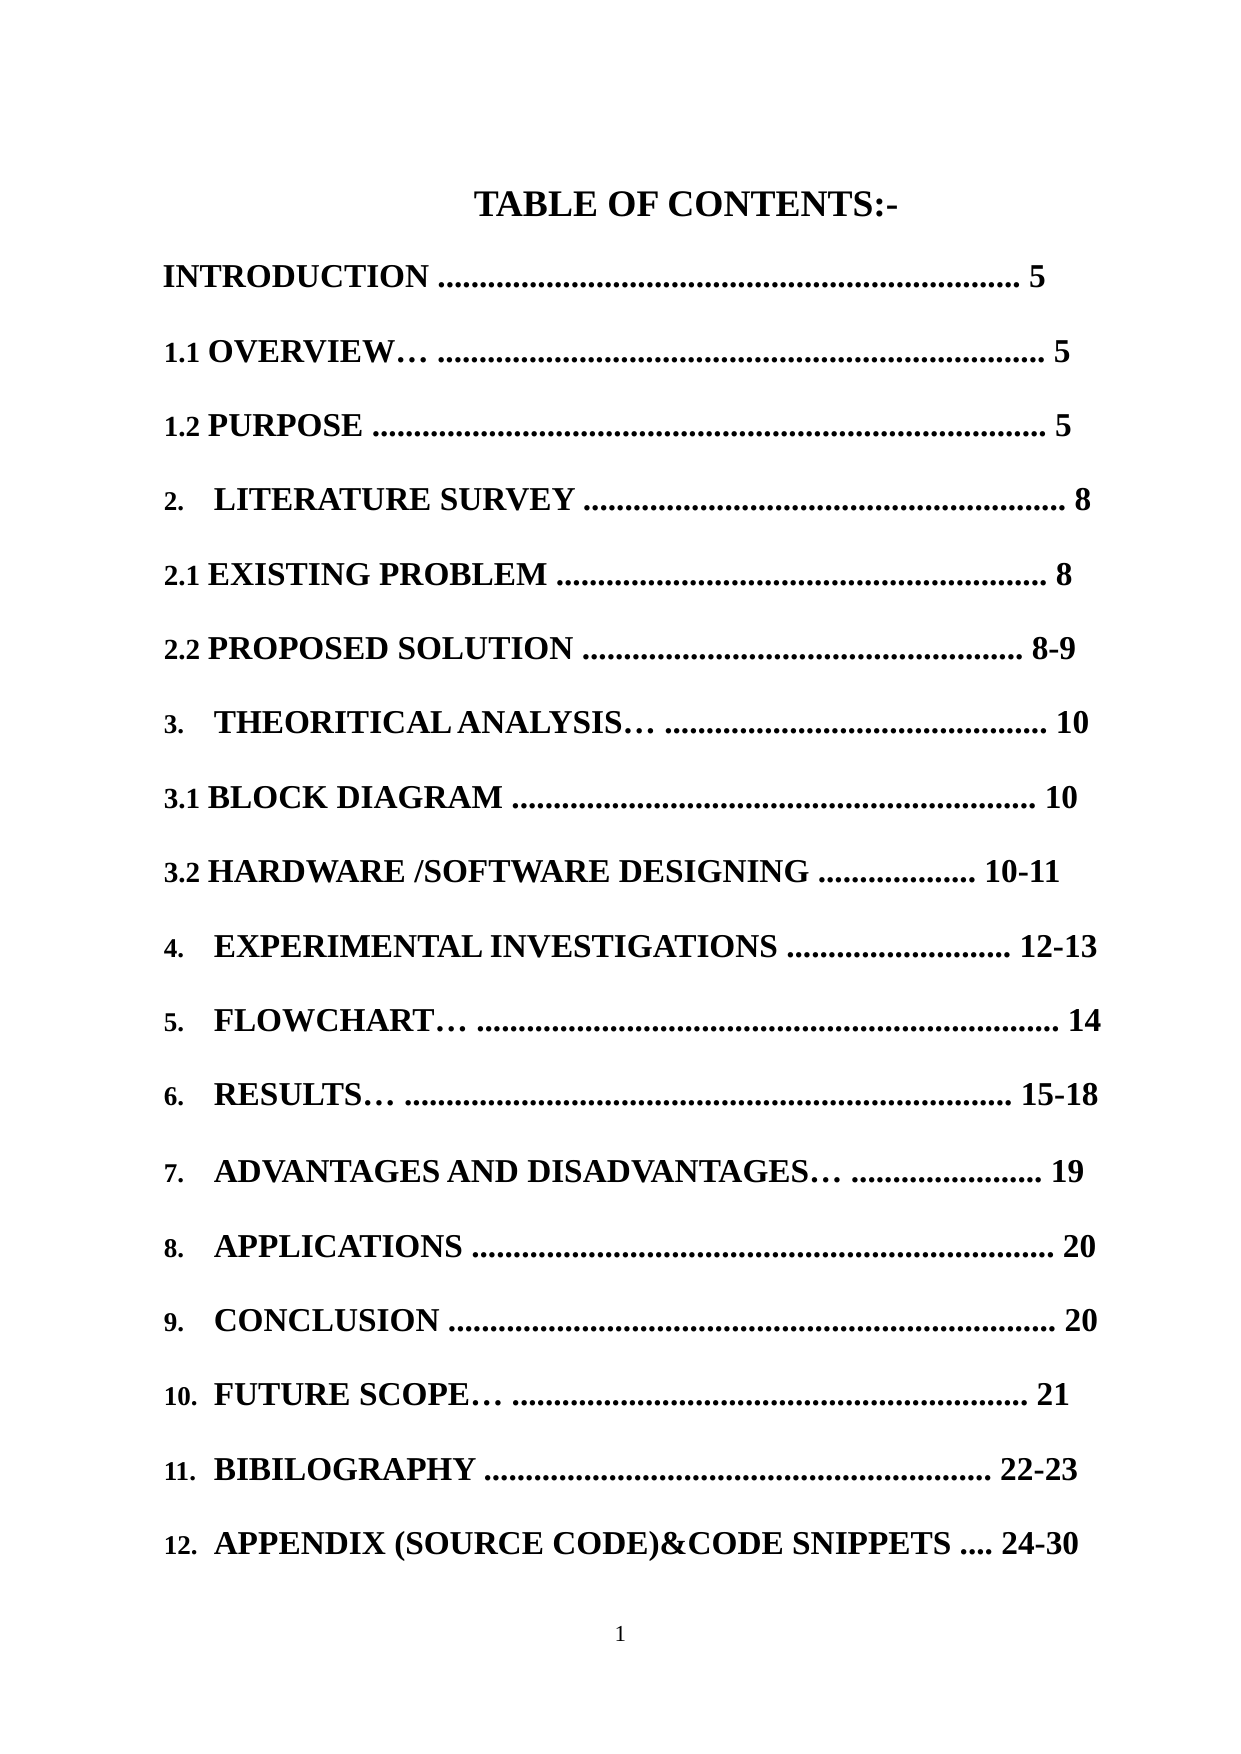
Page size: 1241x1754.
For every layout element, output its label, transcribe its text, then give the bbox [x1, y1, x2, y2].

text INTRODUCTION ...................................................................... 5 [112, 256, 1128, 295]
list THEORITICAL ANALYSIS… .............................................. 10 [163, 703, 1128, 741]
list RESULTS… ......................................................................... 15-18 [163, 1074, 1128, 1113]
list OVERVIEW… ......................................................................... 5 [163, 331, 1128, 369]
list CONCLUSION ......................................................................... 20 [163, 1300, 1128, 1339]
list LITERATURE SURVEY .......................................................... 8 [163, 479, 1128, 518]
list EXPERIMENTAL INVESTIGATIONS ........................... 12-13 [163, 926, 1128, 964]
text TABLE OF CONTENTS:- [112, 181, 1128, 224]
list APPLICATIONS ...................................................................... 20 [163, 1226, 1128, 1264]
list APPENDIX (SOURCE CODE)&CODE SNIPPETS .... 24-30 [163, 1523, 1128, 1562]
list FLOWCHART… ...................................................................... 14 [163, 1000, 1128, 1038]
list HARDWARE /SOFTWARE DESIGNING ................... 10-11 [163, 851, 1128, 890]
list EXISTING PROBLEM ........................................................... 8 [163, 554, 1128, 592]
list FUTURE SCOPE… .............................................................. 21 [163, 1375, 1128, 1413]
list ADVANTAGES AND DISADVANTAGES… ....................... 19 [163, 1152, 1128, 1190]
list PROPOSED SOLUTION ..................................................... 8-9 [163, 628, 1128, 667]
list BIBILOGRAPHY ............................................................. 22-23 [163, 1449, 1128, 1487]
list PURPOSE ................................................................................. 5 [163, 405, 1128, 443]
list BLOCK DIAGRAM ............................................................... 10 [163, 777, 1128, 815]
